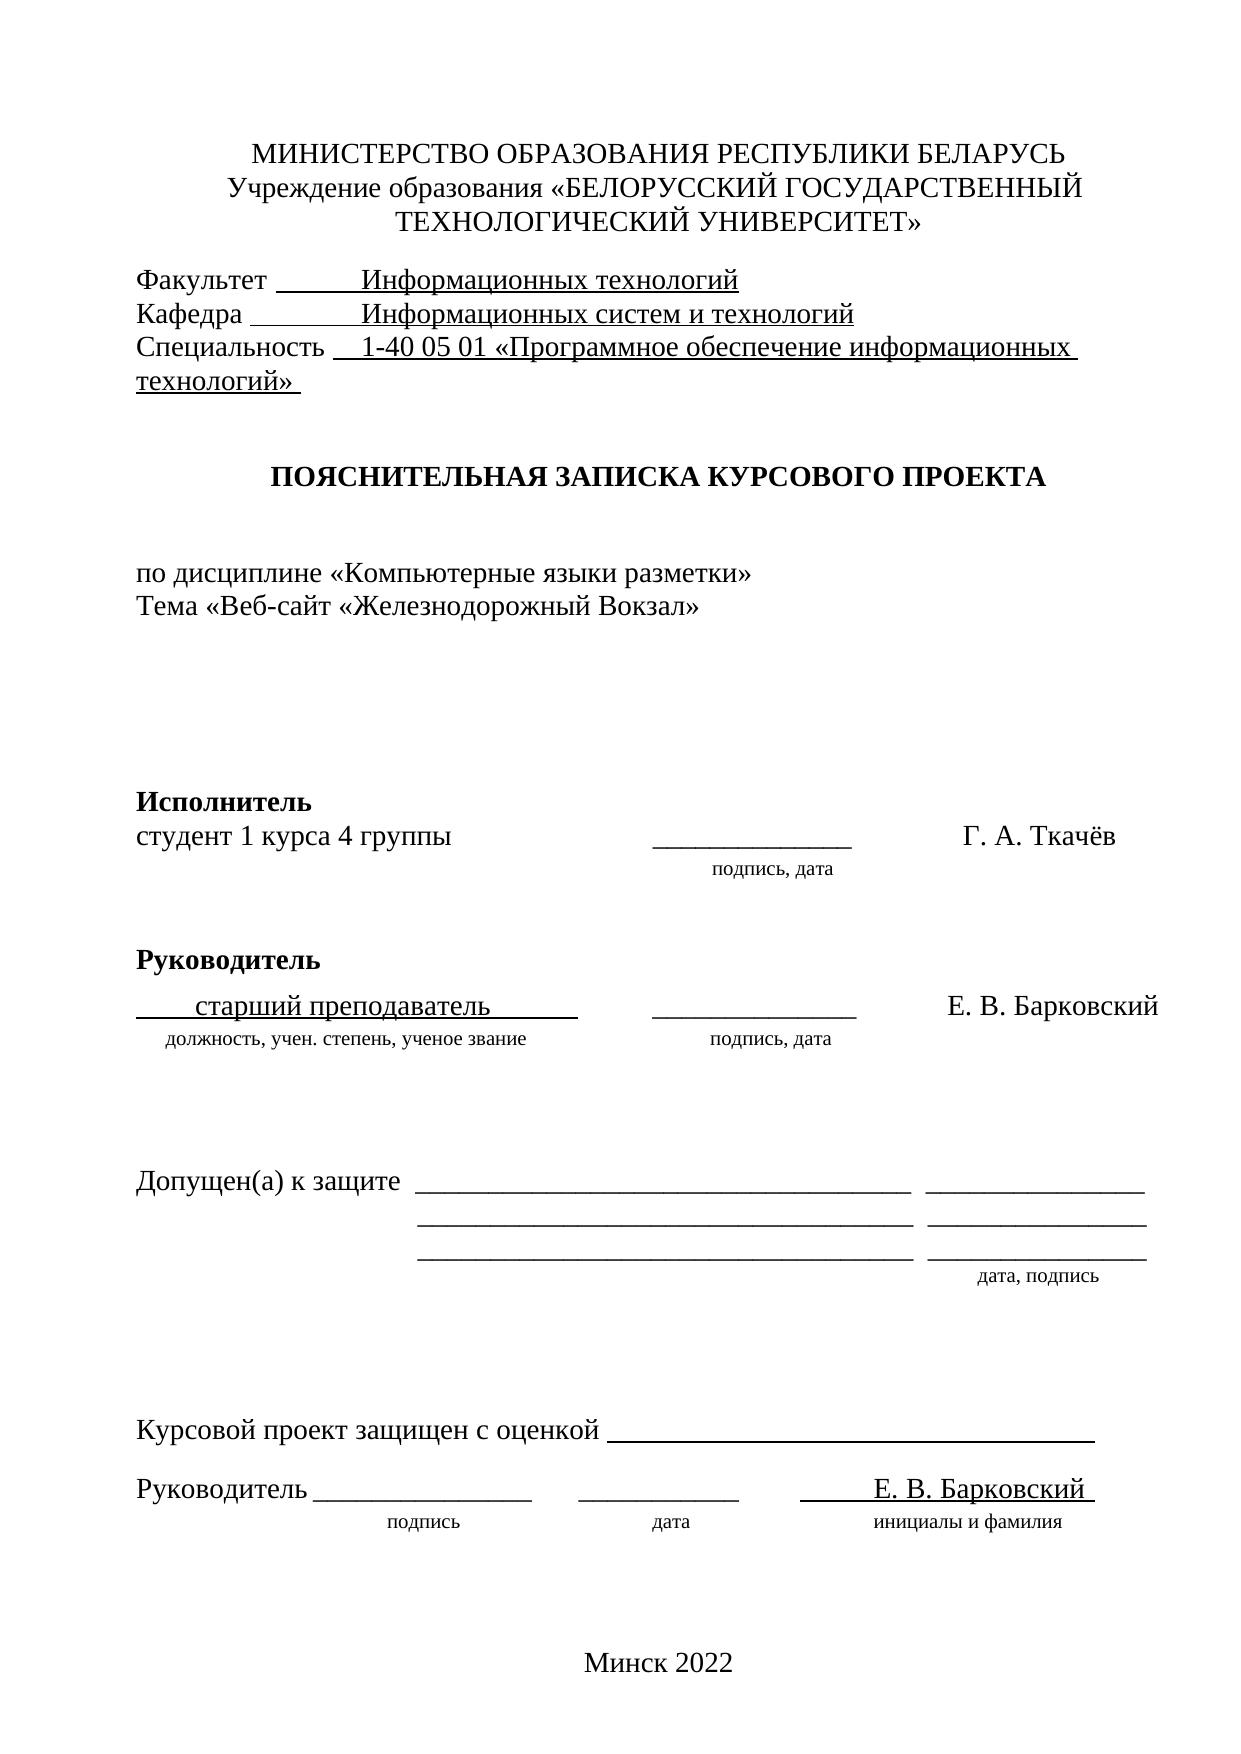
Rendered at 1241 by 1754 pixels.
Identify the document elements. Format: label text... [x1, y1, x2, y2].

text __________________________________ _______________ [136, 1230, 1181, 1263]
text МИНИСТЕРСТВО ОБРАЗОВАНИЯ РЕСПУБЛИКИ БЕЛАРУСЬ Учреждение образования «БЕЛОРУССКИЙ ГОСУДАРСТВЕННЫЙ ТЕХНОЛОГИЧЕСКИЙ УНИВЕРСИТЕТ» [136, 137, 1181, 237]
text Курсовой проект защищен с оценкой [136, 1412, 1181, 1446]
text Руководитель [136, 942, 1181, 976]
text по дисциплине «Компьютерные языки разметки» [136, 555, 1181, 588]
text подпись дата инициалы и фамилия [136, 1508, 1181, 1533]
text дата, подпись [136, 1263, 1181, 1287]
text старший преподаватель ______________ Е. В. Барковский [136, 988, 1181, 1022]
text Руководитель _______________ ___________ Е. В. Барковский [136, 1471, 1181, 1504]
text студент 1 курса 4 группы ______________ Г. А. Ткачёв [136, 818, 1181, 852]
text подпись, дата [136, 856, 1181, 880]
text Исполнитель [136, 784, 1181, 818]
text __________________________________ _______________ [136, 1196, 1181, 1230]
text Специальность 1-40 05 01 «Программное обеспечение информационных технологий» [136, 329, 1181, 396]
text Кафедра Информационных систем и технологий [136, 296, 1181, 329]
text Допущен(а) к защите __________________________________ _______________ [136, 1163, 1181, 1196]
text Факультет Информационных технологий [136, 262, 1181, 296]
text Тема «Веб-сайт «Железнодорожный Вокзал» [136, 588, 1181, 622]
text должность, учен. степень, ученое звание подпись, дата [136, 1026, 1181, 1050]
text ПОЯСНИТЕЛЬНАЯ ЗАПИСКА КУРСОВОГО ПРОЕКТА [136, 459, 1181, 492]
